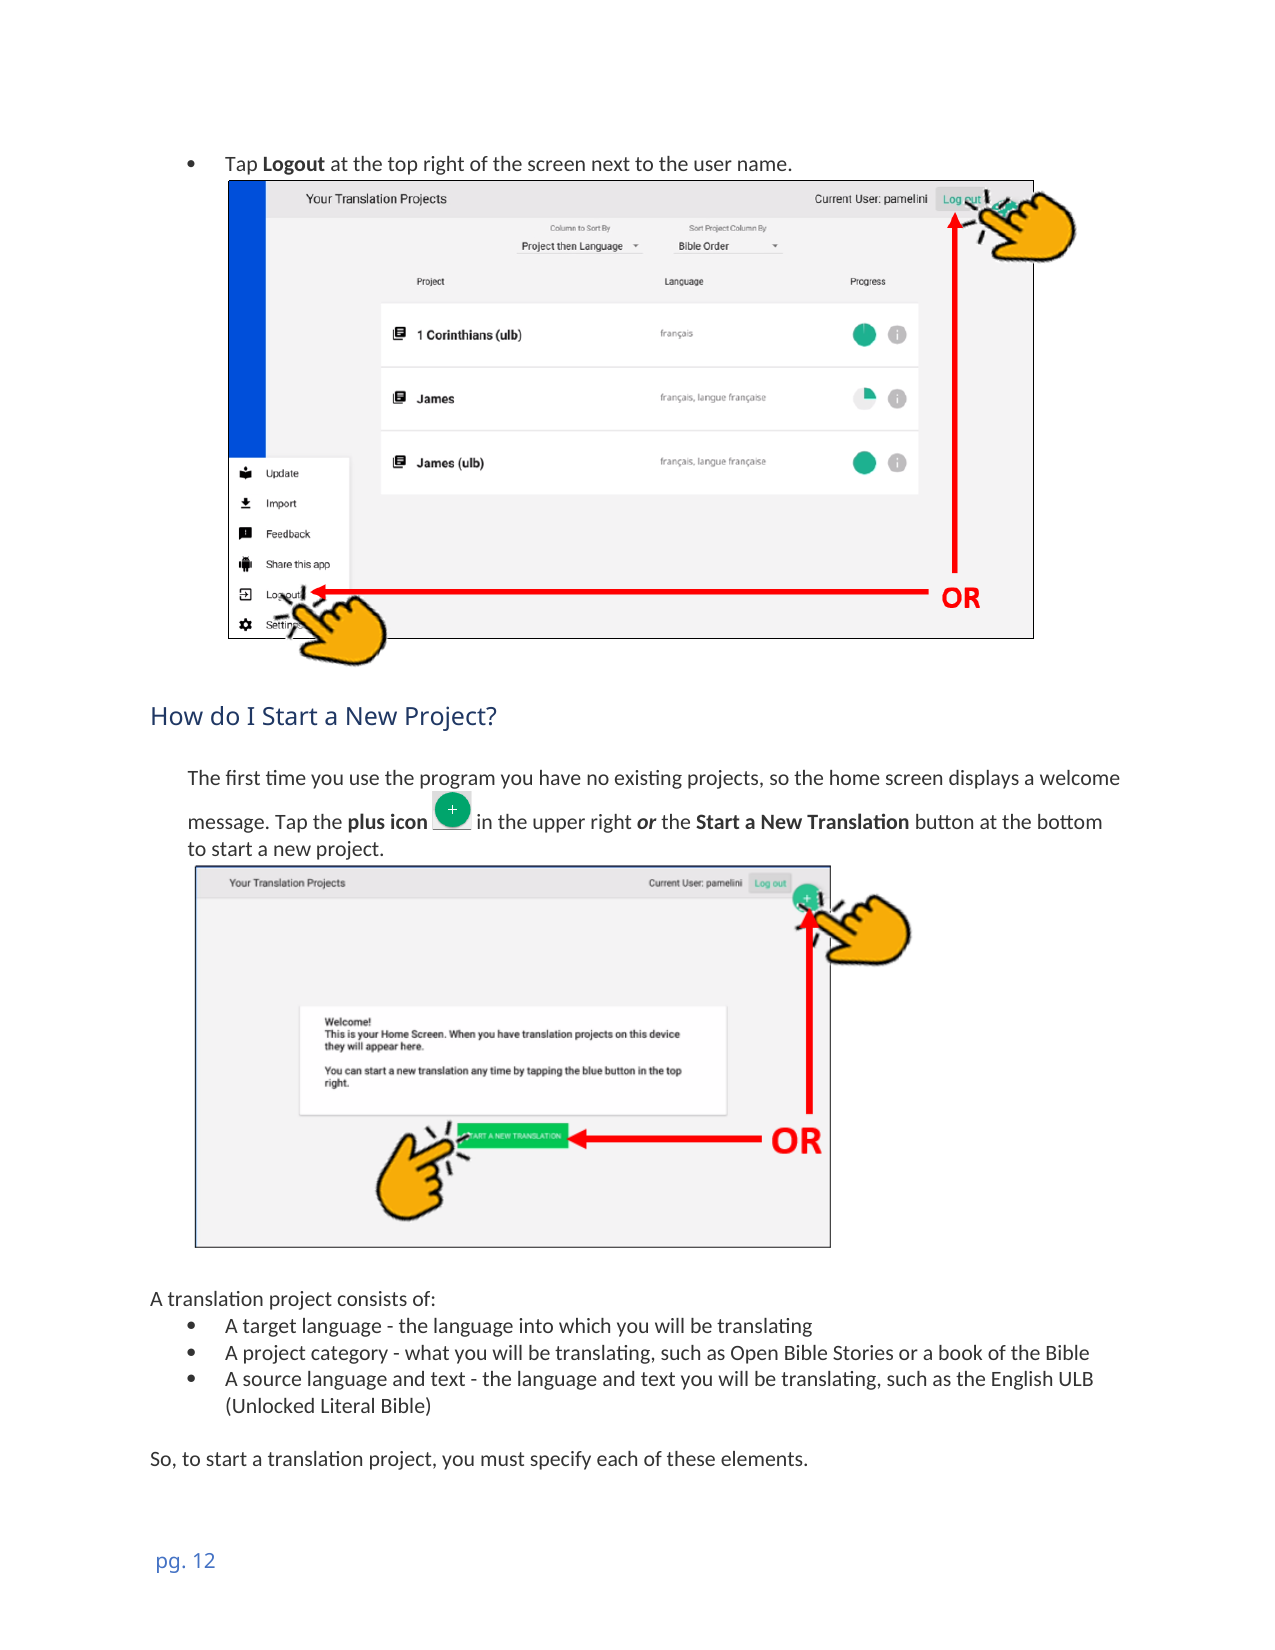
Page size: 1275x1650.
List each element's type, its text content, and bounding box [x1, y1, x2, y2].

list A project category - what you will be translating, such as Open Bible Stories or a book of the Bible [187, 1339, 1125, 1366]
list A source language and text - the language and text you will be translating, such as the English ULB (Unlocked Literal Bible) [187, 1366, 1125, 1419]
picture [432, 791, 472, 830]
text A translation project consists of: [150, 1286, 1125, 1312]
picture [225, 176, 1079, 670]
subtitle How do I Start a New Project? [150, 698, 1125, 732]
picture [187, 861, 917, 1257]
list A target language - the language into which you will be translating [187, 1312, 1125, 1339]
text So, to start a translation project, you must specify each of these elements. [150, 1446, 1125, 1472]
